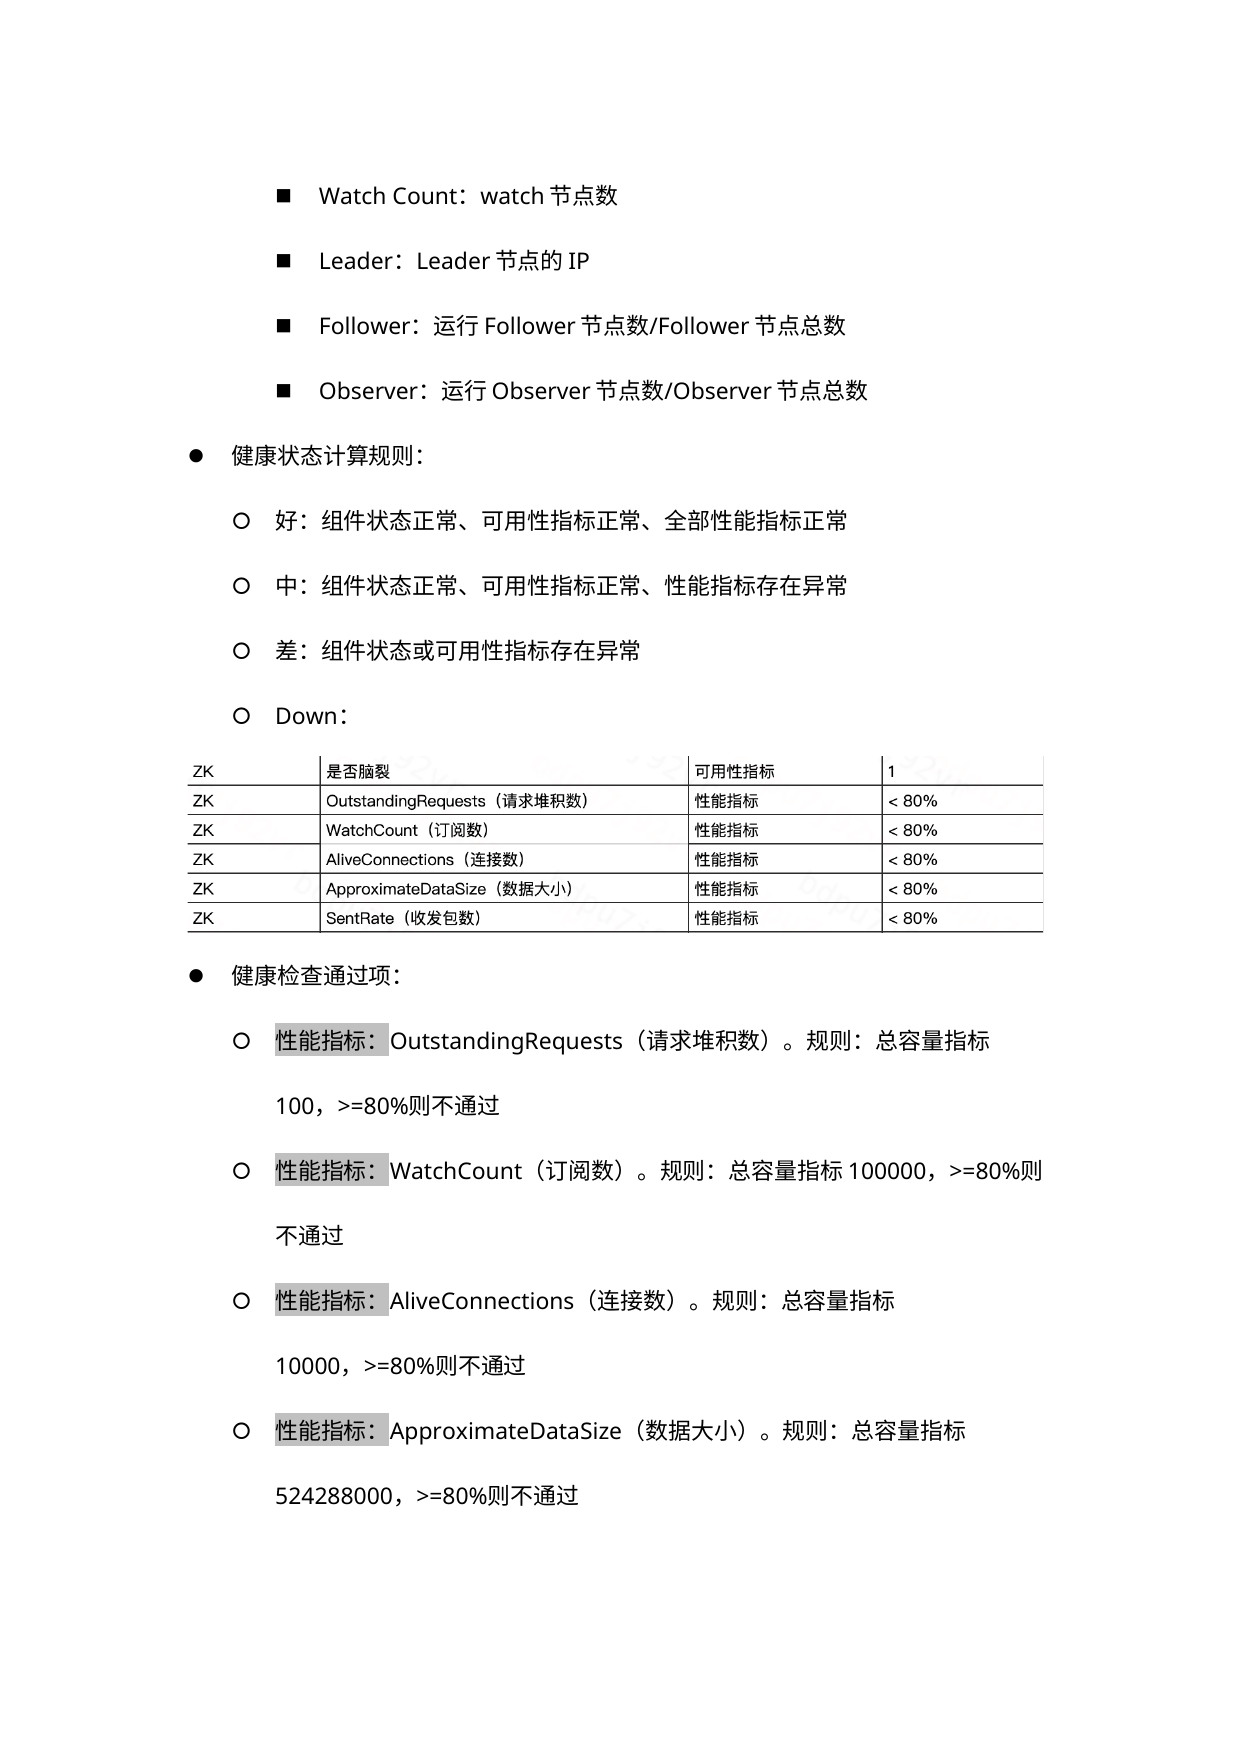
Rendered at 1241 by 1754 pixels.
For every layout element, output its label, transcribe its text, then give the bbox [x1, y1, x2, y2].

list 差：组件状态或可用性指标存在异常 [231, 617, 1053, 682]
list Follower：运行Follower节点数/Follower节点总数 [275, 292, 1053, 357]
list Leader：Leader节点的IP [275, 227, 1053, 292]
list Watch Count：watch节点数 [275, 162, 1053, 227]
list 性能指标：WatchCount（订阅数）。规则：总容量指标100000，>=80%则不通过 [231, 1137, 1053, 1267]
list 性能指标：OutstandingRequests（请求堆积数）。规则：总容量指标100，>=80%则不通过 [231, 1007, 1053, 1137]
list Down： [231, 682, 1053, 747]
list 好：组件状态正常、可用性指标正常、全部性能指标正常 [231, 487, 1053, 552]
list 性能指标：AliveConnections（连接数）。规则：总容量指标10000，>=80%则不通过 [231, 1267, 1053, 1397]
picture [187, 756, 1044, 933]
list 中：组件状态正常、可用性指标正常、性能指标存在异常 [231, 552, 1053, 617]
list 健康状态计算规则： [187, 422, 1053, 487]
list Observer：运行Observer节点数/Observer节点总数 [275, 357, 1053, 422]
list 性能指标：ApproximateDataSize（数据大小）。规则：总容量指标524288000，>=80%则不通过 [231, 1397, 1053, 1527]
list 健康检查通过项： [187, 942, 1053, 1007]
